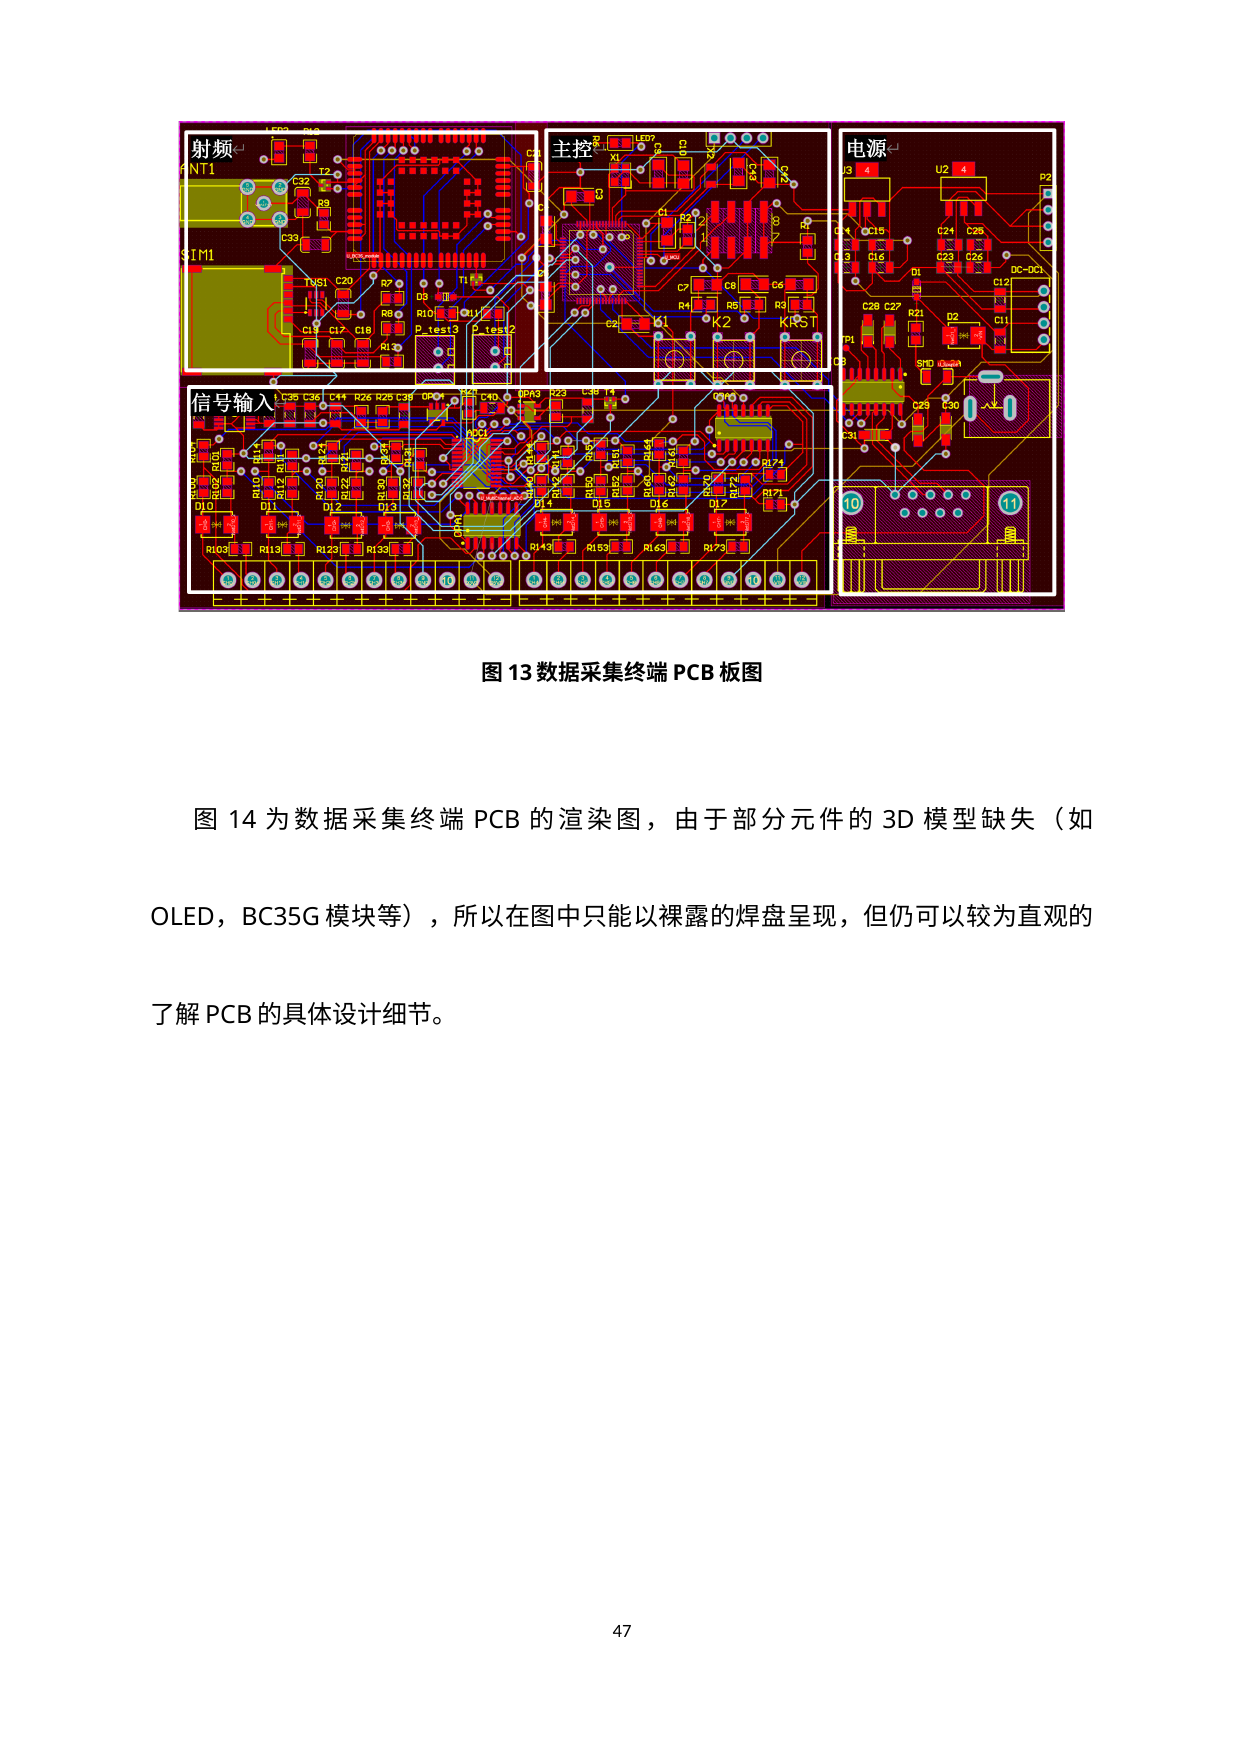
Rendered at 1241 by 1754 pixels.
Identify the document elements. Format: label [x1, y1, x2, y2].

picture [178, 121, 1065, 612]
